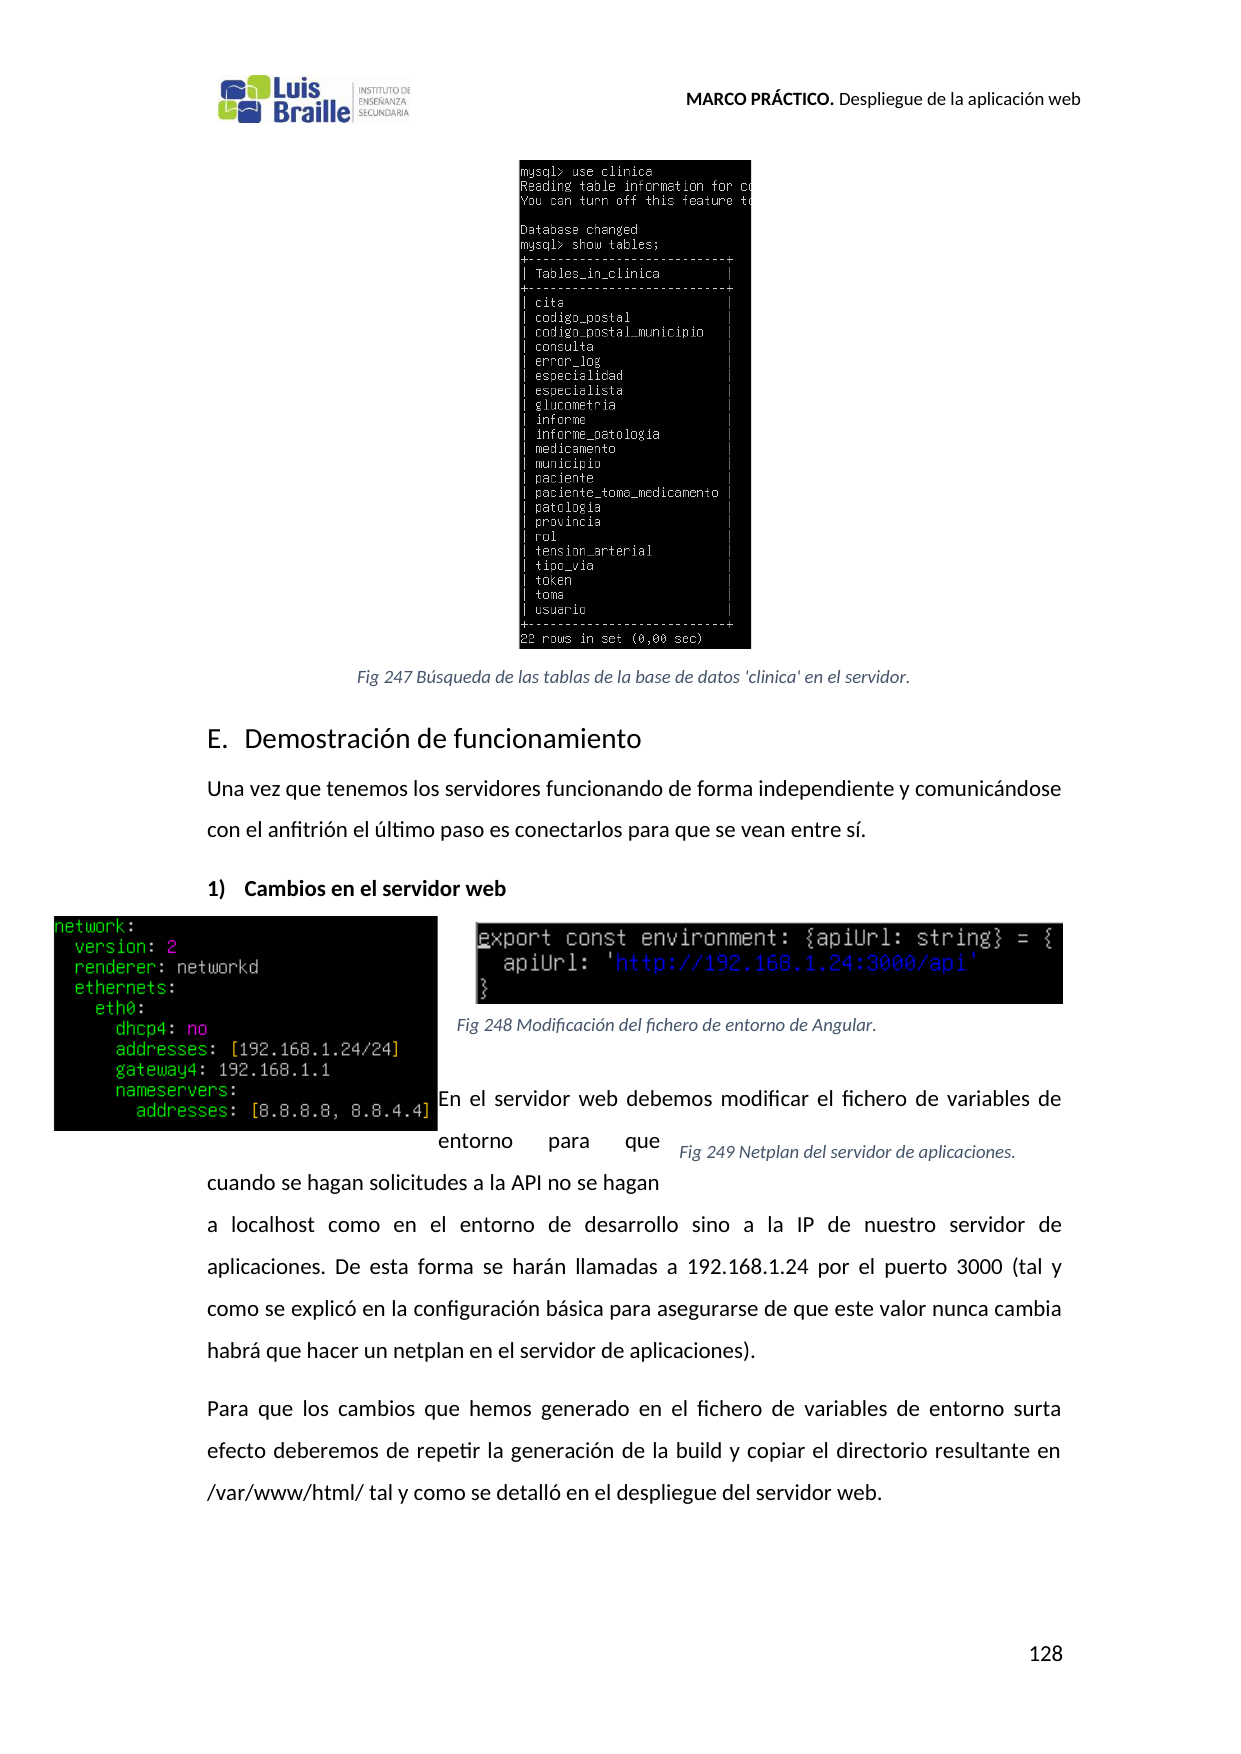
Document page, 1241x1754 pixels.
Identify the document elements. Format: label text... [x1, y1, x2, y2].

list Cambios en el servidor web [207, 874, 1063, 902]
list Demostración de funcionamiento [207, 720, 1063, 756]
text Fig 247 Búsqueda de las tablas de la base de datos 'clinica' en el servidor. [207, 665, 1063, 688]
picture [518, 160, 752, 649]
text Para que los cambios que hemos generado en el fichero de variables de entorno surta efecto deberemos de repetir la generación de la build y copiar el directorio resultante en /var/www/html/ tal y como se detalló en el despliegue del servidor web. [207, 1394, 1063, 1507]
text En el servidor web debemos modificar el fichero de variables de entorno para que cuando se hagan solicitudes a la API no se hagan a localhost como en el entorno de desarrollo sino a la IP de nuestro servidor de aplicaciones. De esta forma se harán llamadas a 192.168.1.24 por el puerto 3000 (tal y como se explicó en la configuración básica para asegurarse de que este valor nunca cambia habrá que hacer un netplan en el servidor de aplicaciones). [207, 916, 1063, 1364]
picture [53, 916, 438, 1131]
picture [475, 922, 1063, 1004]
text Una vez que tenemos los servidores funcionando de forma independiente y comunicándose con el anfitrión el último paso es conectarlos para que se vean entre sí. [207, 774, 1063, 844]
